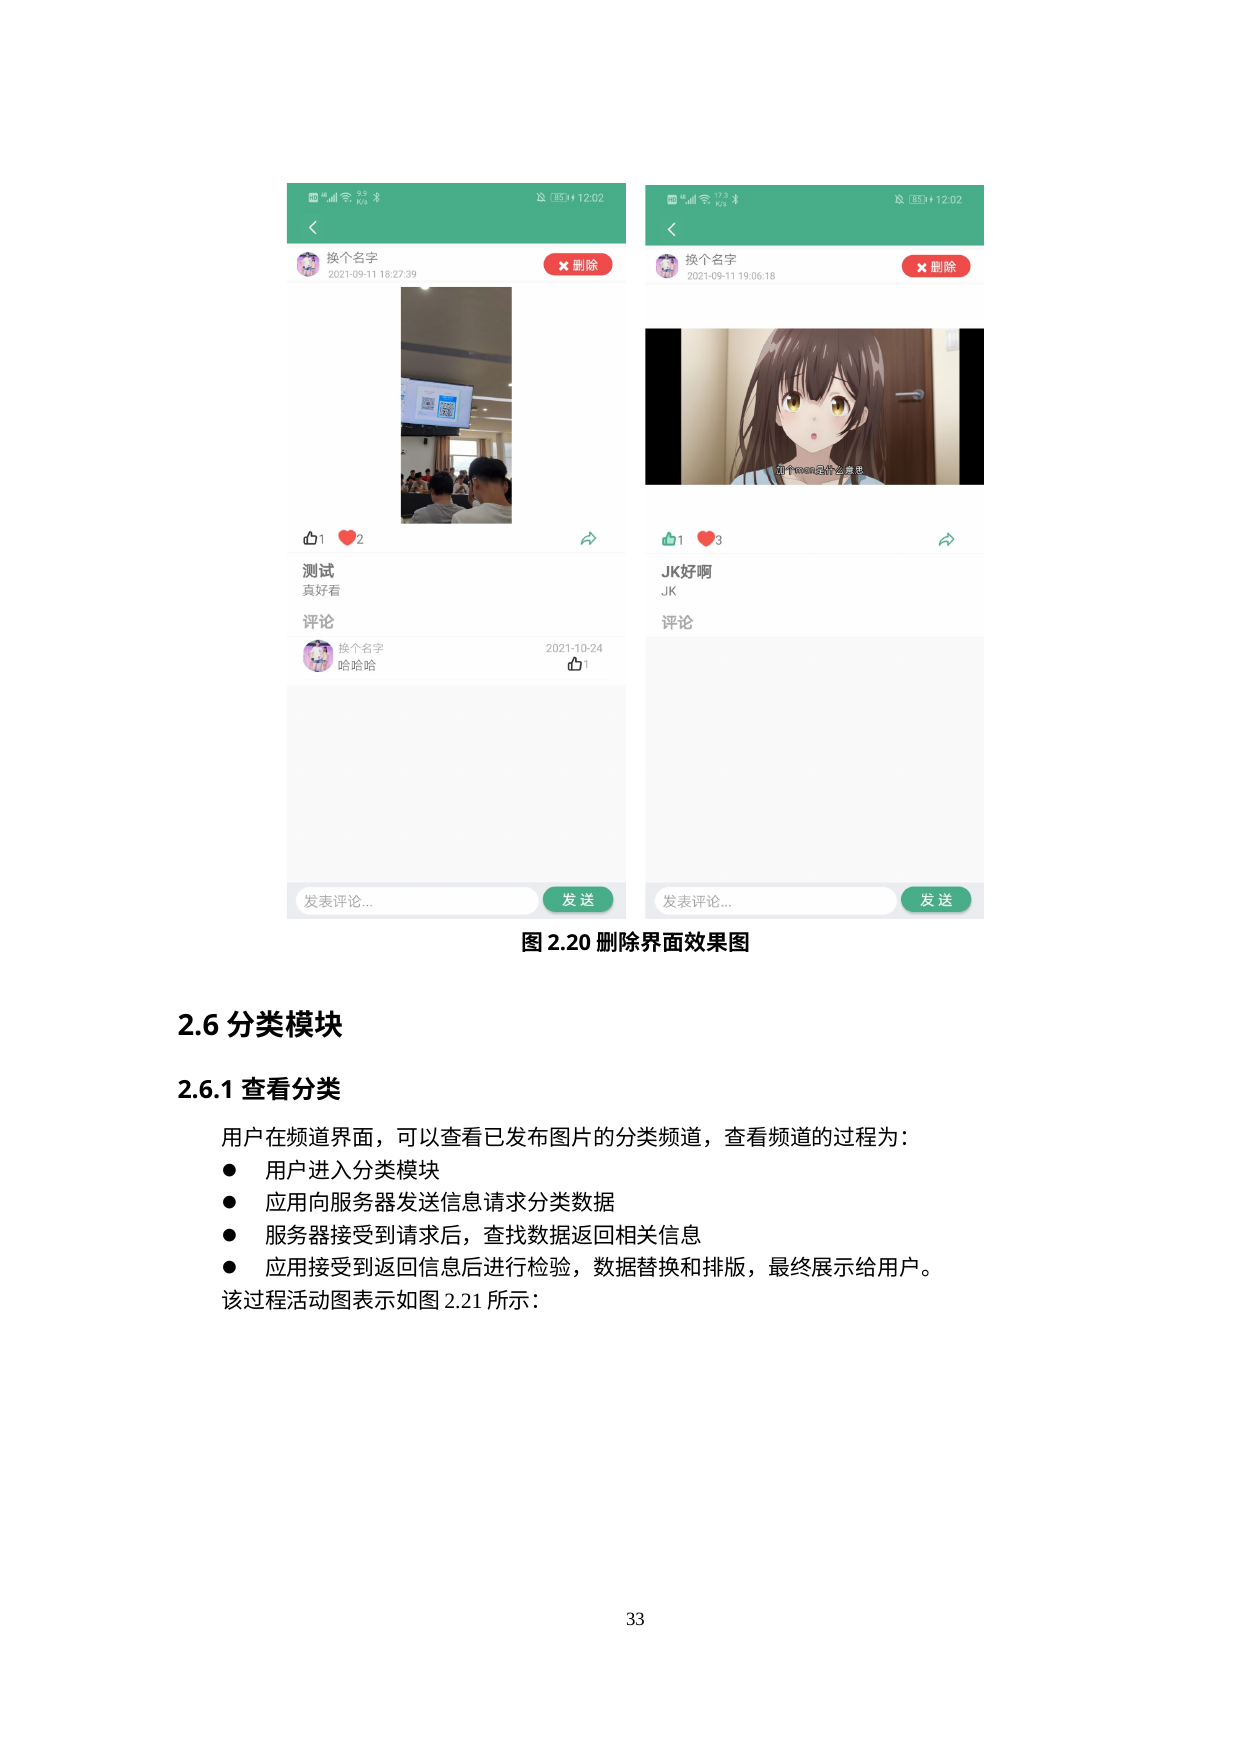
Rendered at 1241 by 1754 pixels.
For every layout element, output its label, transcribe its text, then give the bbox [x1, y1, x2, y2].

text 图2.20 删除界面效果图 [177, 925, 1093, 957]
text 该过程活动图表示如图2.21所示： [221, 1282, 1093, 1315]
list 服务器接受到请求后，查找数据返回相关信息 [221, 1217, 1093, 1250]
picture [645, 185, 984, 919]
subtitle 2.6.1 查看分类 [177, 1055, 1093, 1120]
picture [286, 183, 626, 919]
list 应用接受到返回信息后进行检验，数据替换和排版，最终展示给用户。 [221, 1250, 1093, 1282]
text 用户在频道界面，可以查看已发布图片的分类频道，查看频道的过程为： [177, 1120, 1093, 1152]
subtitle 2.6 分类模块 [177, 990, 1093, 1055]
list 应用向服务器发送信息请求分类数据 [221, 1185, 1093, 1217]
list 用户进入分类模块 [221, 1152, 1093, 1185]
